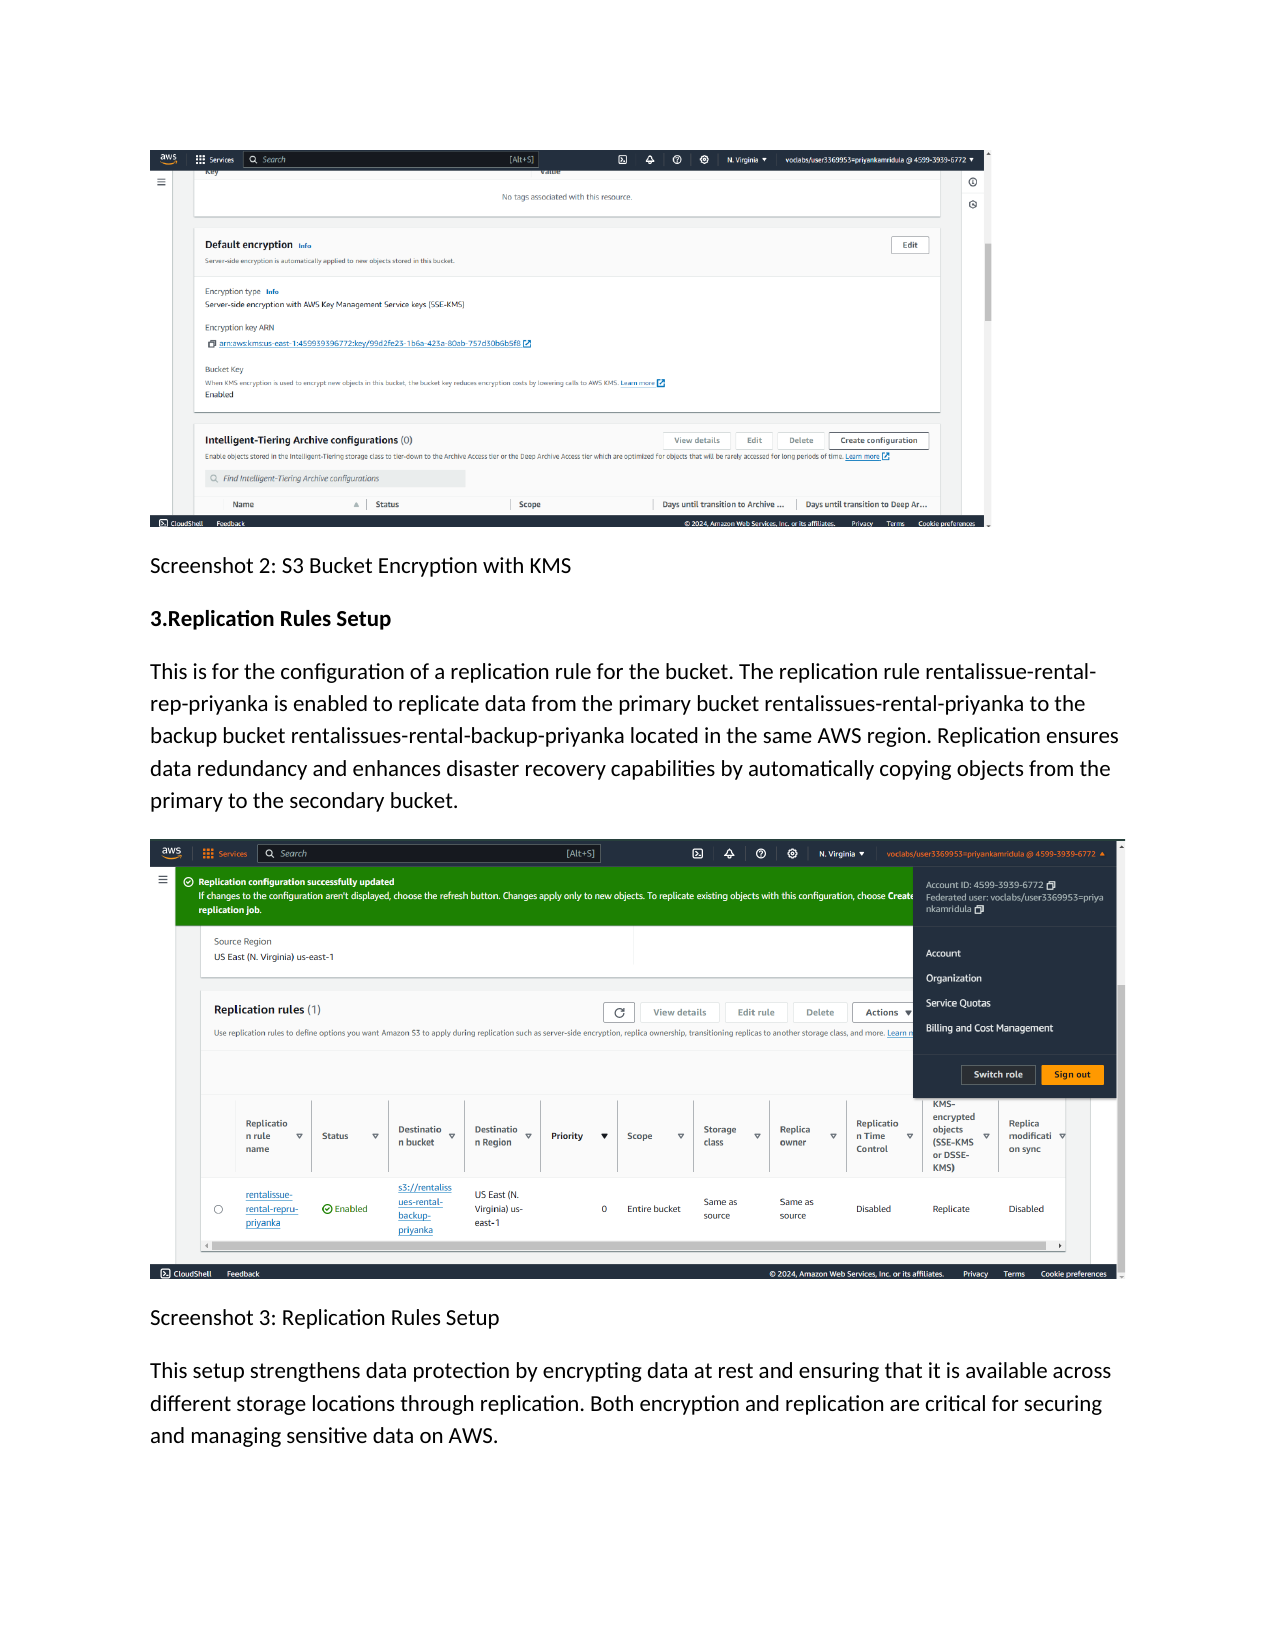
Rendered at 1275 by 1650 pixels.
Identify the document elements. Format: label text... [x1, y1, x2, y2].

text This setup strengthens data protection by encrypting data at rest and ensuring that it is available across different storage locations through replication. Both encryption and replication are critical for securing and managing sensitive data on AWS. [150, 1357, 1125, 1449]
text Screenshot 3: Replication Rules Setup [150, 1303, 1125, 1332]
picture [150, 150, 992, 527]
text Screenshot 2: S3 Bucket Encryption with KMS [150, 551, 1125, 579]
text 3.Replication Rules Setup [150, 604, 1125, 632]
text This is for the configuration of a replication rule for the bucket. The replication rule rentalissue-rental-rep-priyanka is enabled to replicate data from the primary bucket rentalissues-rental-priyanka to the backup bucket rentalissues-rental-backup-priyanka located in the same AWS region. Replication ensures data redundancy and enhances disaster recovery capabilities by automatically copying objects from the primary to the secondary bucket. [150, 657, 1125, 814]
picture [150, 839, 1125, 1279]
